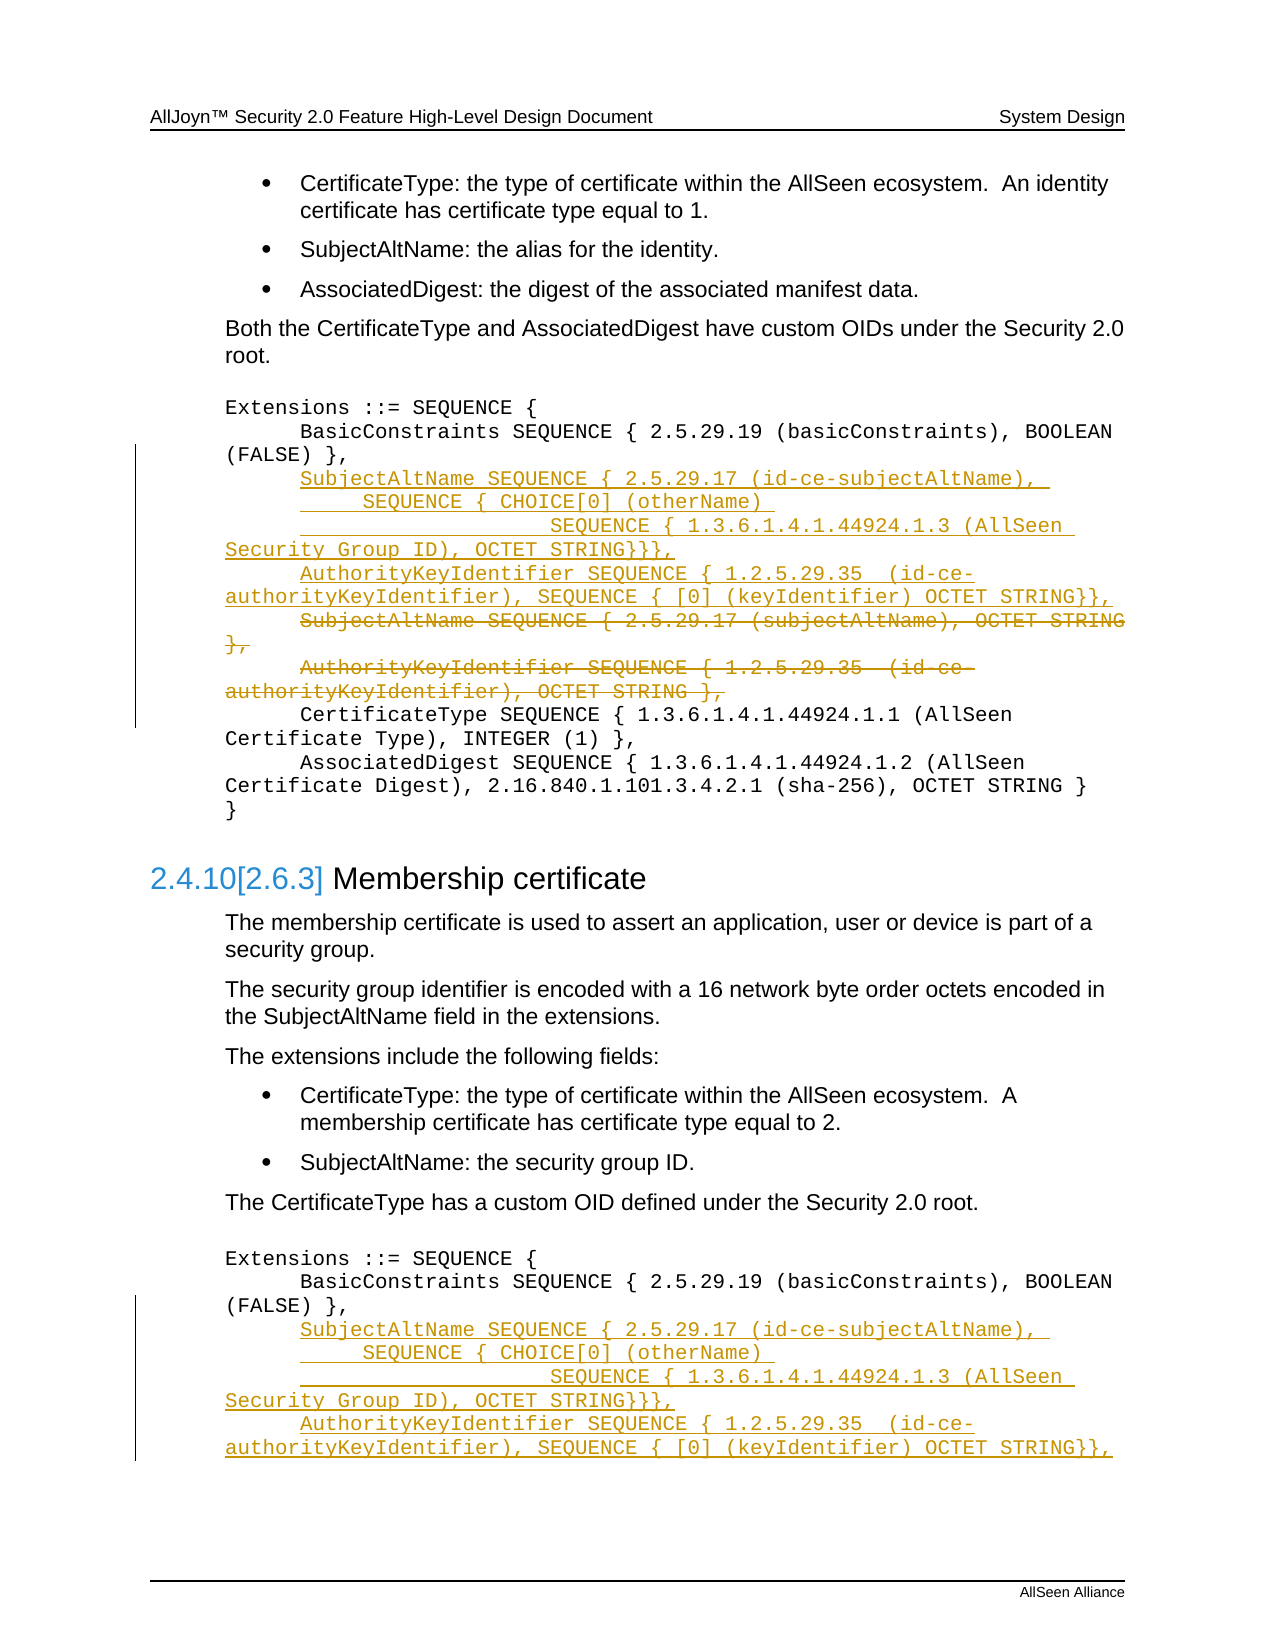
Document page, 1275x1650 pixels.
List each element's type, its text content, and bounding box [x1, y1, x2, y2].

text Extensions ::= SEQUENCE { [225, 397, 1125, 421]
text BasicConstraints SEQUENCE { 2.5.29.19 (basicConstraints), BOOLEAN (FALSE) }, [225, 1271, 1125, 1319]
list SubjectAltName: the security group ID. [262, 1148, 1125, 1175]
list SubjectAltName: the alias for the identity. [262, 235, 1125, 262]
text Extensions ::= SEQUENCE { [225, 1248, 1125, 1271]
text CertificateType SEQUENCE { 1.3.6.1.4.1.44924.1.1 (AllSeen Certificate Type), INTEGER (1) }, [225, 704, 1125, 752]
text AssociatedDigest SEQUENCE { 1.3.6.1.4.1.44924.1.2 (AllSeen Certificate Digest), 2.16.840.1.101.3.4.2.1 (sha-256), OCTET STRING } [225, 752, 1125, 799]
list CertificateType: the type of certificate within the AllSeen ecosystem. A membership certificate has certificate type equal to 2. [262, 1081, 1125, 1136]
text The CertificateType has a custom OID defined under the Security 2.0 root. [225, 1188, 1125, 1215]
list AssociatedDigest: the digest of the associated manifest data. [262, 275, 1125, 302]
text BasicConstraints SEQUENCE { 2.5.29.19 (basicConstraints), BOOLEAN (FALSE) }, [225, 421, 1125, 468]
list CertificateType: the type of certificate within the AllSeen ecosystem. An identity certificate has certificate type equal to 1. [262, 169, 1125, 223]
text } [225, 799, 1125, 823]
text The security group identifier is encoded with a 16 network byte order octets encoded in the SubjectAltName field in the extensions. [225, 975, 1125, 1029]
subtitle Membership certificate [150, 860, 1125, 896]
text Both the CertificateType and AssociatedDigest have custom OIDs under the Security 2.0 root. [225, 314, 1125, 369]
text The membership certificate is used to assert an application, user or device is part of a security group. [225, 908, 1125, 963]
text The extensions include the following fields: [225, 1042, 1125, 1069]
